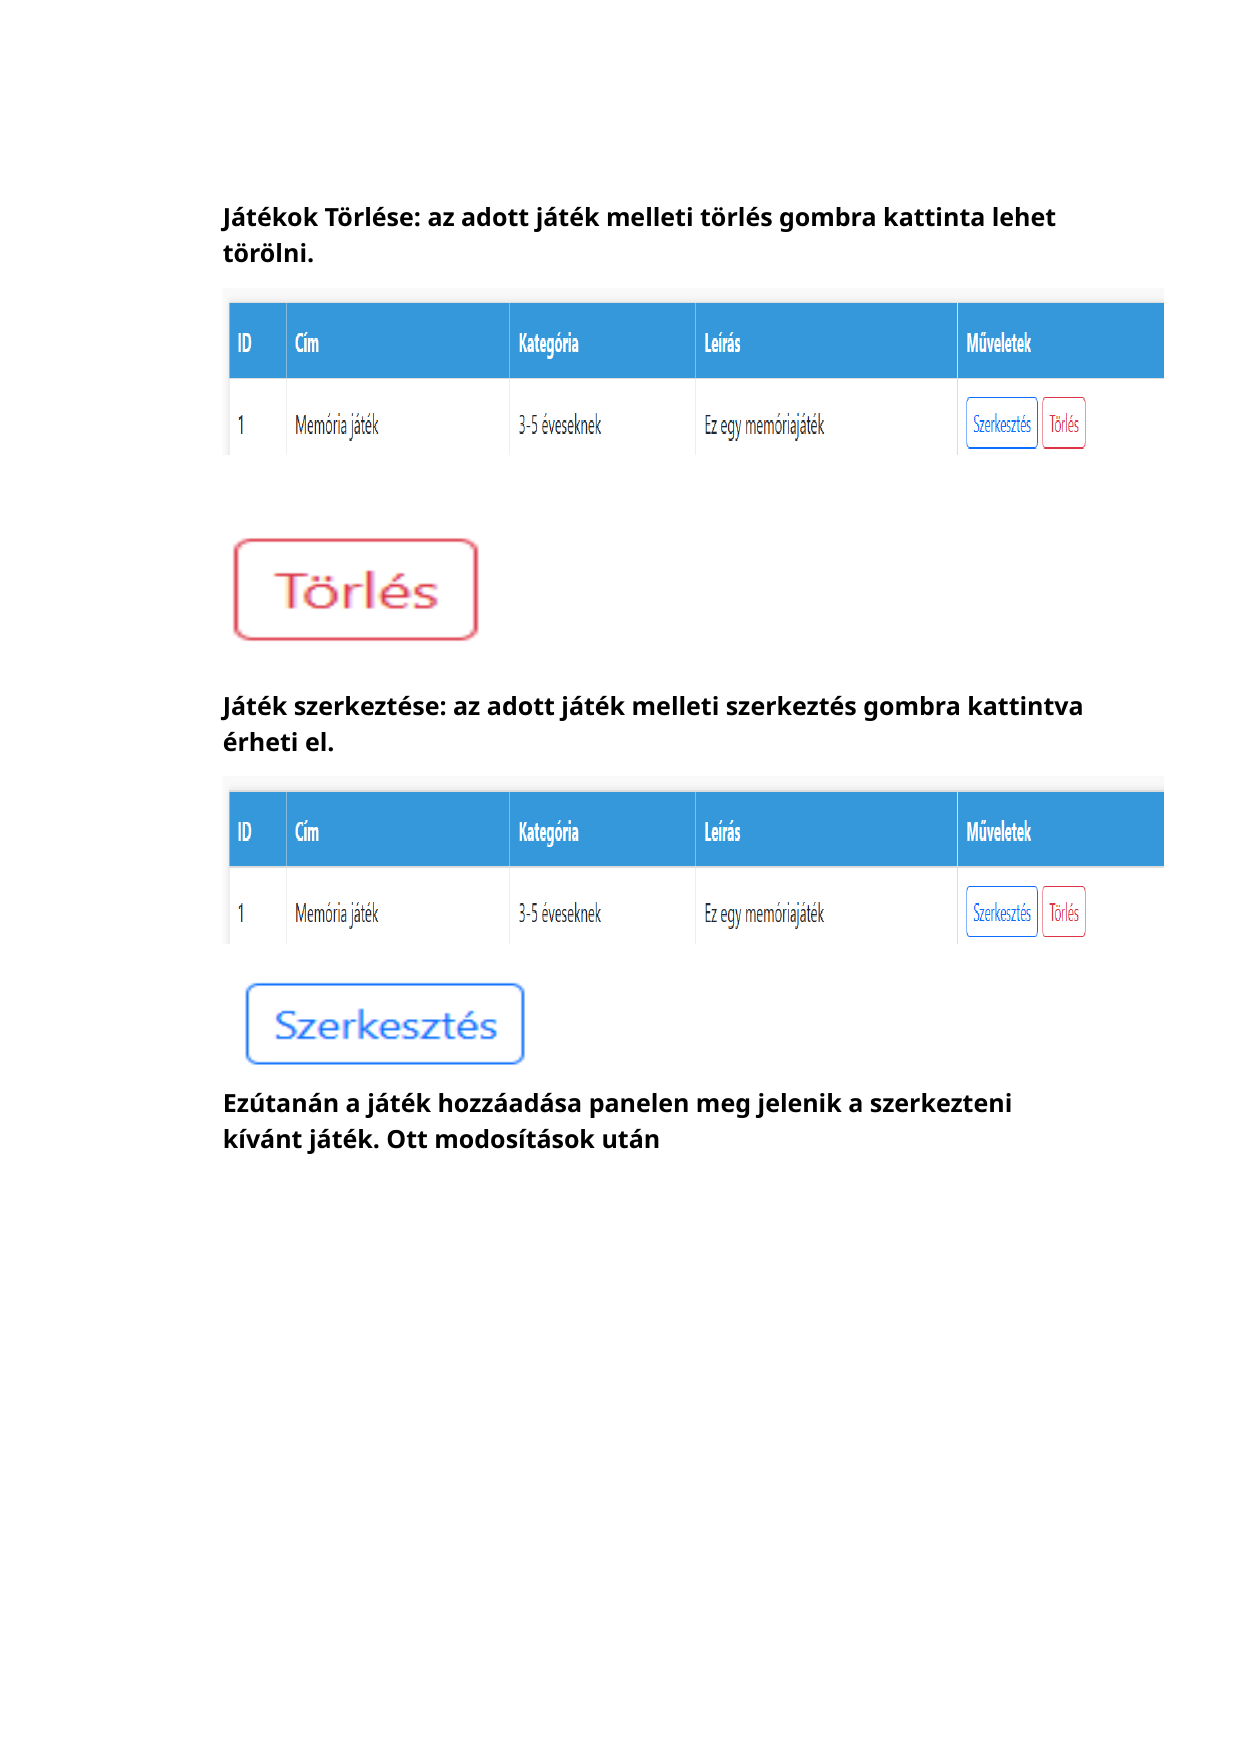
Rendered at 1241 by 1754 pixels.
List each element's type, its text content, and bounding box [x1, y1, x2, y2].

picture [222, 288, 1164, 455]
picture [222, 961, 538, 1068]
picture [222, 776, 1164, 944]
text Játék szerkeztése: az adott játék melleti szerkeztés gombra kattintva érheti el. [223, 688, 1093, 758]
text Ezútanán a játék hozzáadása panelen meg jelenik a szerkezteni kívánt játék. Ott modosítások után [223, 1086, 1093, 1156]
picture [222, 525, 512, 671]
text Játékok Törlése: az adott játék melleti törlés gombra kattinta lehet törölni. [223, 200, 1093, 270]
